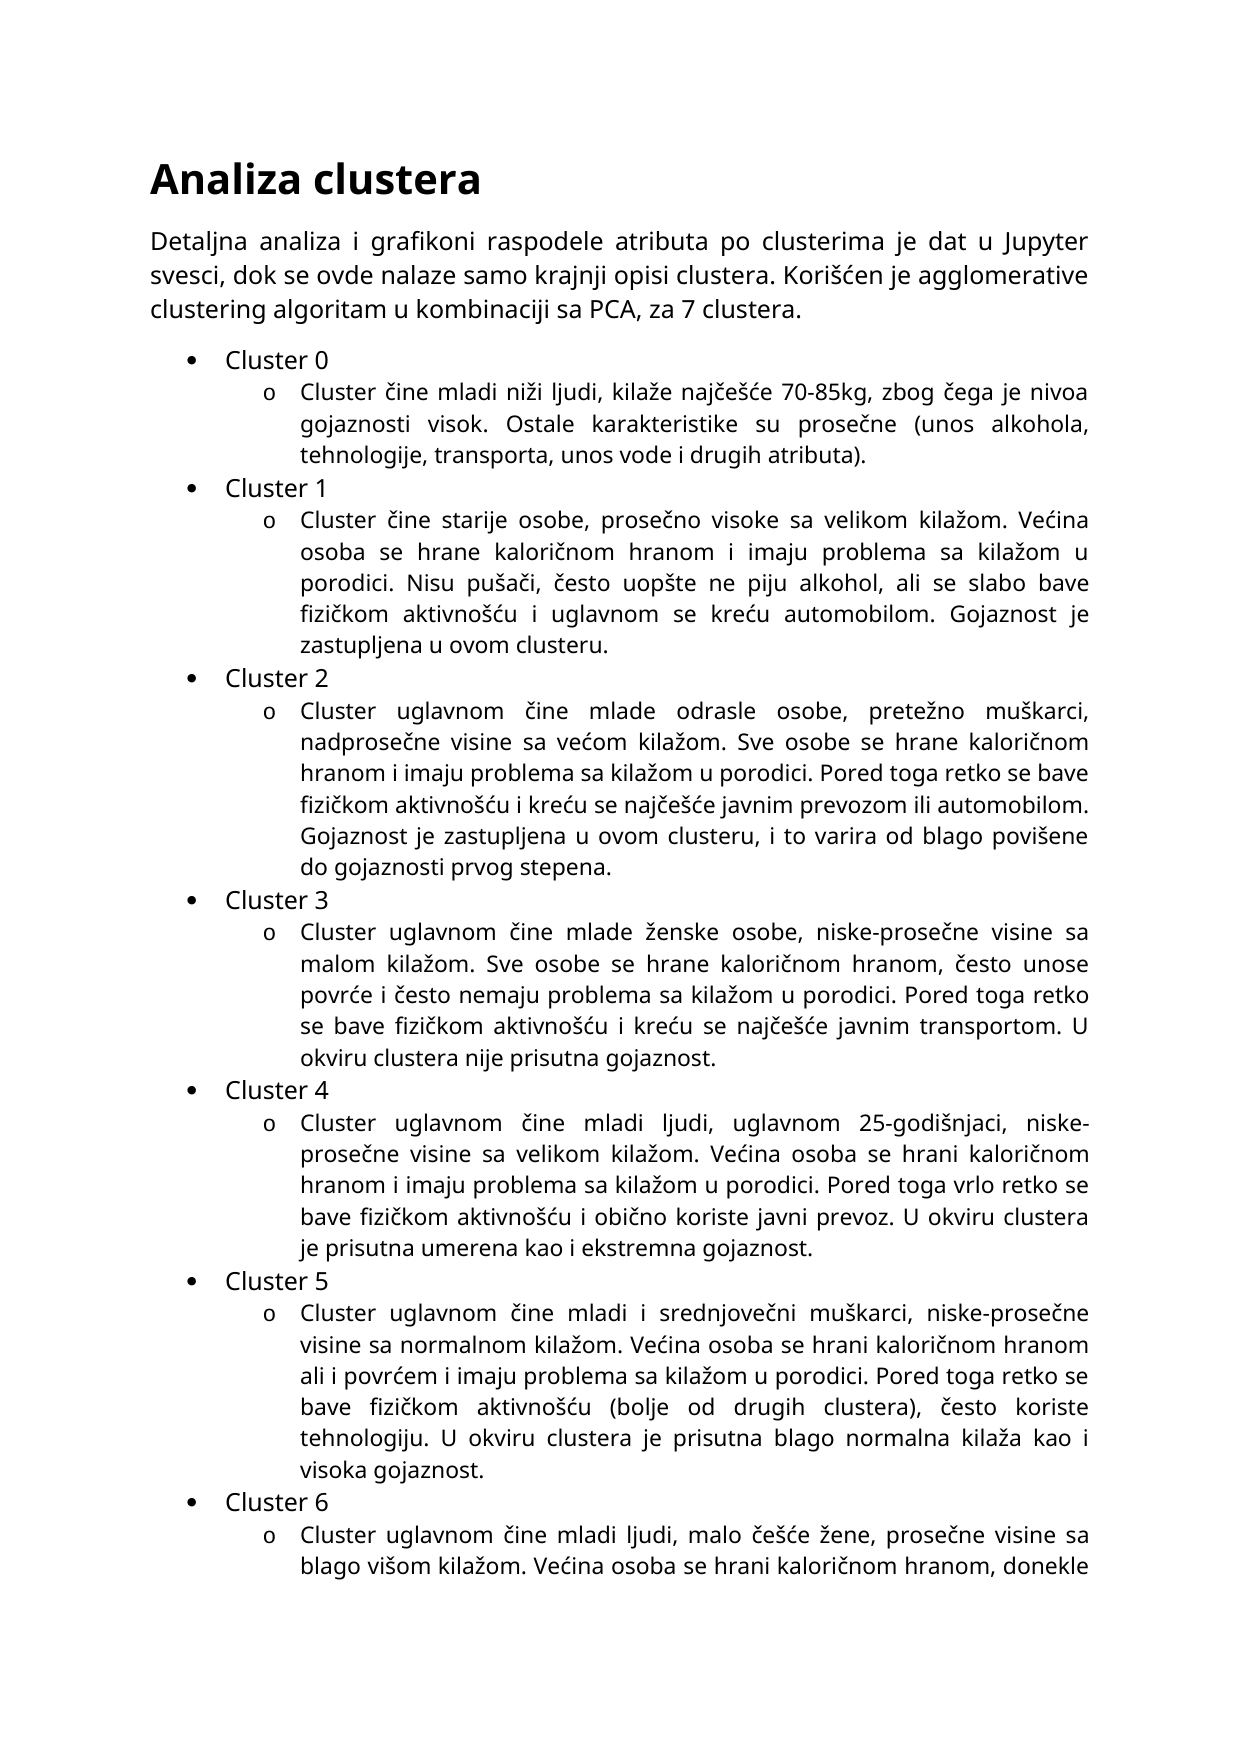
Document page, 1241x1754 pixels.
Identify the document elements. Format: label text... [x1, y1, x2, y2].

list Cluster 6 [187, 1485, 1090, 1519]
list Cluster 1 [187, 470, 1090, 504]
list Cluster uglavnom čine mlade odrasle osobe, pretežno muškarci, nadprosečne visine sa većom kilažom. Sve osobe se hrane kaloričnom hranom i imaju problema sa kilažom u porodici. Pored toga retko se bave fizičkom aktivnošću i kreću se najčešće javnim prevozom ili automobilom. Gojaznost je zastupljena u ovom clusteru, i to varira od blago povišene do gojaznosti prvog stepena. [262, 695, 1090, 882]
list Cluster 5 [187, 1263, 1090, 1297]
list Cluster čine starije osobe, prosečno visoke sa velikom kilažom. Većina osoba se hrane kaloričnom hranom i imaju problema sa kilažom u porodici. Nisu pušači, često uopšte ne piju alkohol, ali se slabo bave fizičkom aktivnošću i uglavnom se kreću automobilom. Gojaznost je zastupljena u ovom clusteru. [262, 504, 1090, 661]
text Detaljna analiza i grafikoni raspodele atributa po clusterima je dat u Jupyter svesci, dok se ovde nalaze samo krajnji opisi clustera. Korišćen je agglomerative clustering algoritam u kombinaciji sa PCA, za 7 clustera. [150, 223, 1090, 326]
list Cluster uglavnom čine mlade ženske osobe, niske-prosečne visine sa malom kilažom. Sve osobe se hrane kaloričnom hranom, često unose povrće i često nemaju problema sa kilažom u porodici. Pored toga retko se bave fizičkom aktivnošću i kreću se najčešće javnim transportom. U okviru clustera nije prisutna gojaznost. [262, 916, 1090, 1073]
list Cluster uglavnom čine mladi ljudi, uglavnom 25-godišnjaci, niske-prosečne visine sa velikom kilažom. Većina osoba se hrani kaloričnom hranom i imaju problema sa kilažom u porodici. Pored toga vrlo retko se bave fizičkom aktivnošću i obično koriste javni prevoz. U okviru clustera je prisutna umerena kao i ekstremna gojaznost. [262, 1107, 1090, 1263]
list Cluster 0 [187, 342, 1090, 376]
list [262, 1519, 1090, 1581]
list Cluster uglavnom čine mladi i srednjovečni muškarci, niske-prosečne visine sa normalnom kilažom. Većina osoba se hrani kaloričnom hranom ali i povrćem i imaju problema sa kilažom u porodici. Pored toga retko se bave fizičkom aktivnošću (bolje od drugih clustera), često koriste tehnologiju. U okviru clustera je prisutna blago normalna kilaža kao i visoka gojaznost. [262, 1297, 1090, 1485]
text Analiza clustera [150, 150, 1090, 207]
list Cluster čine mladi niži ljudi, kilaže najčešće 70-85kg, zbog čega je nivoa gojaznosti visok. Ostale karakteristike su prosečne (unos alkohola, tehnologije, transporta, unos vode i drugih atributa). [262, 376, 1090, 470]
list Cluster 2 [187, 661, 1090, 695]
list Cluster 3 [187, 882, 1090, 916]
list Cluster 4 [187, 1073, 1090, 1107]
